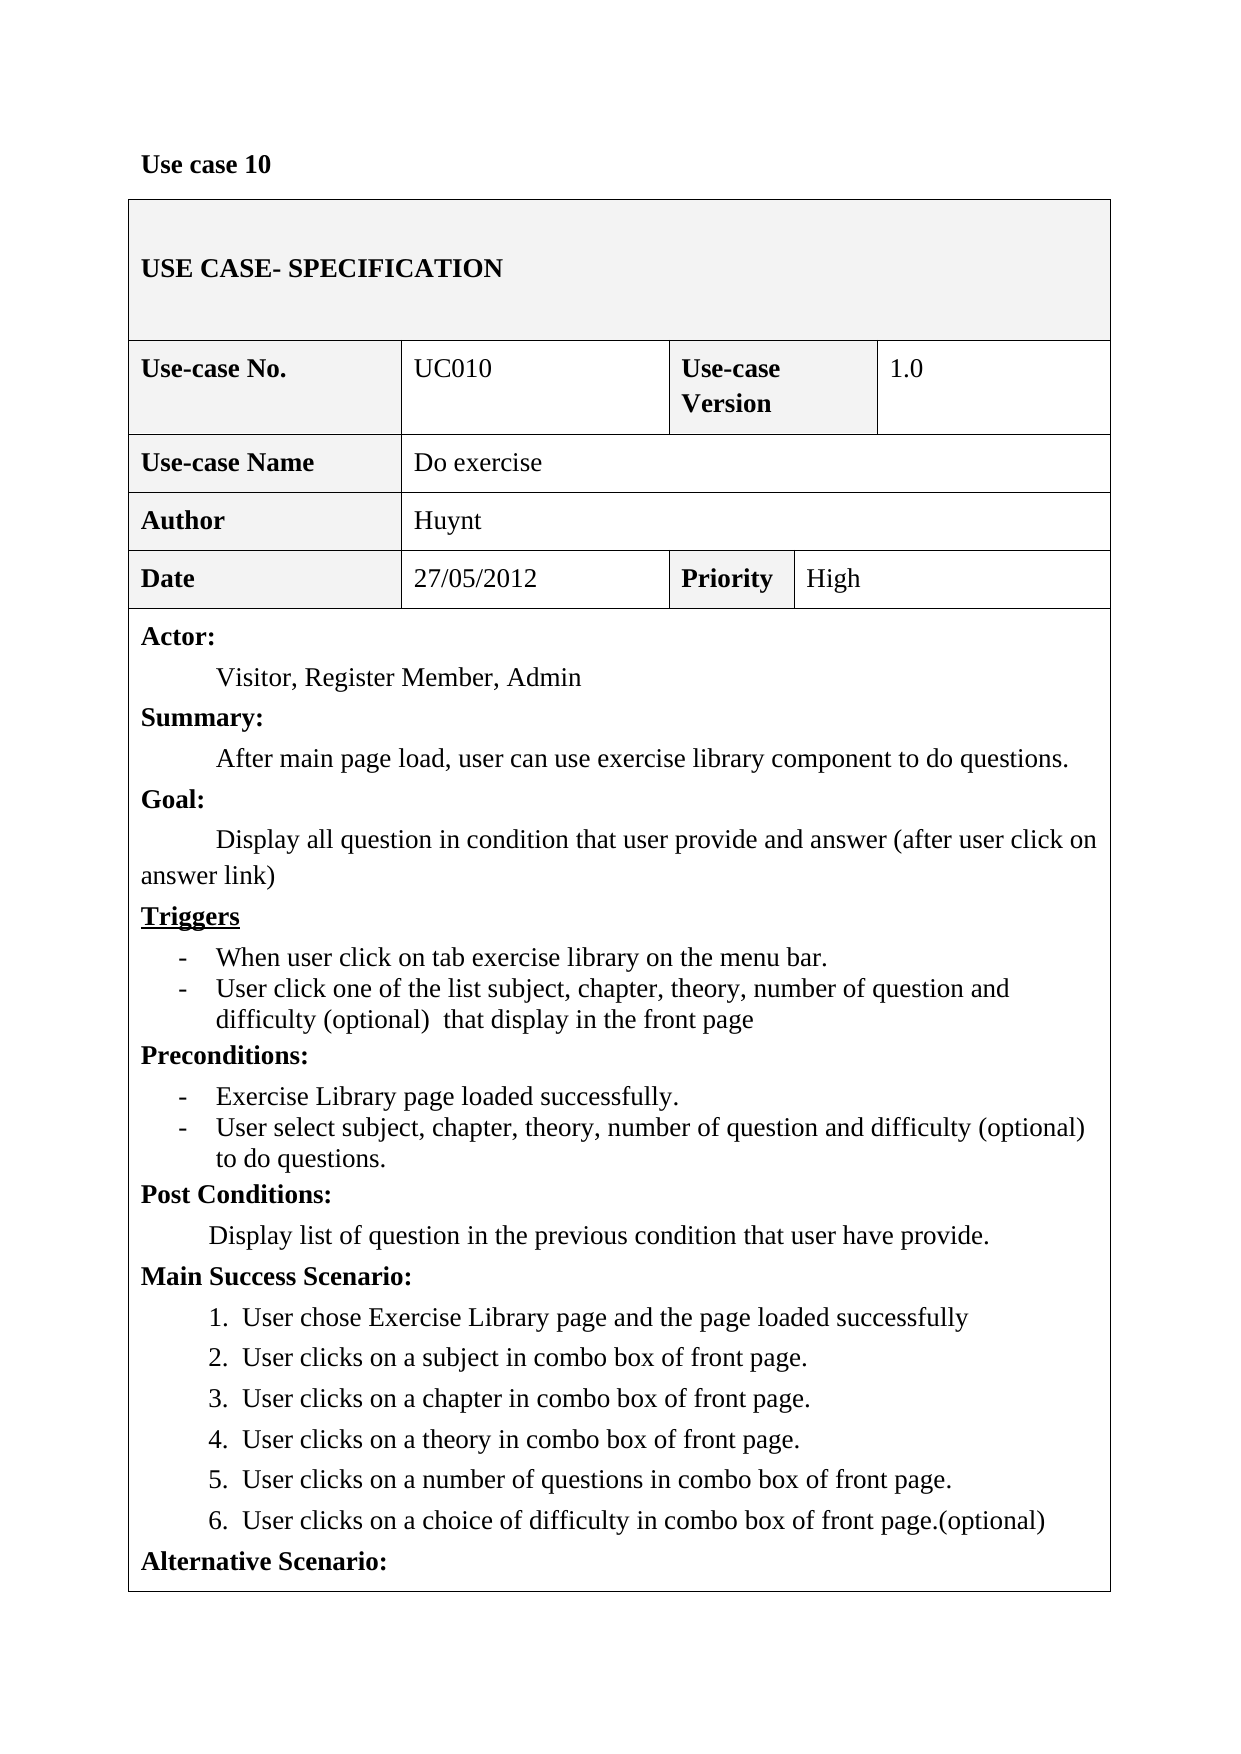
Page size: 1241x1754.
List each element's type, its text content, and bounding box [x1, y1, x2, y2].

table_cell Use-case Name [129, 435, 401, 492]
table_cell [129, 609, 1110, 1591]
table_cell High [795, 551, 1110, 608]
table_cell 27/05/2012 [402, 551, 669, 608]
table_header USE CASE- SPECIFICATION [129, 200, 1110, 340]
table_cell Huynt [402, 493, 1110, 550]
table_cell 1.0 [878, 341, 1110, 433]
table_cell Date [129, 551, 401, 608]
table_cell Priority [670, 551, 794, 608]
table_cell Author [129, 493, 401, 550]
table_cell Use-case Version [670, 341, 877, 433]
table_cell Do exercise [402, 435, 1110, 492]
text Use case 10 [141, 148, 1122, 179]
table_cell UC010 [402, 341, 669, 433]
table_cell Use-case No. [129, 341, 401, 433]
